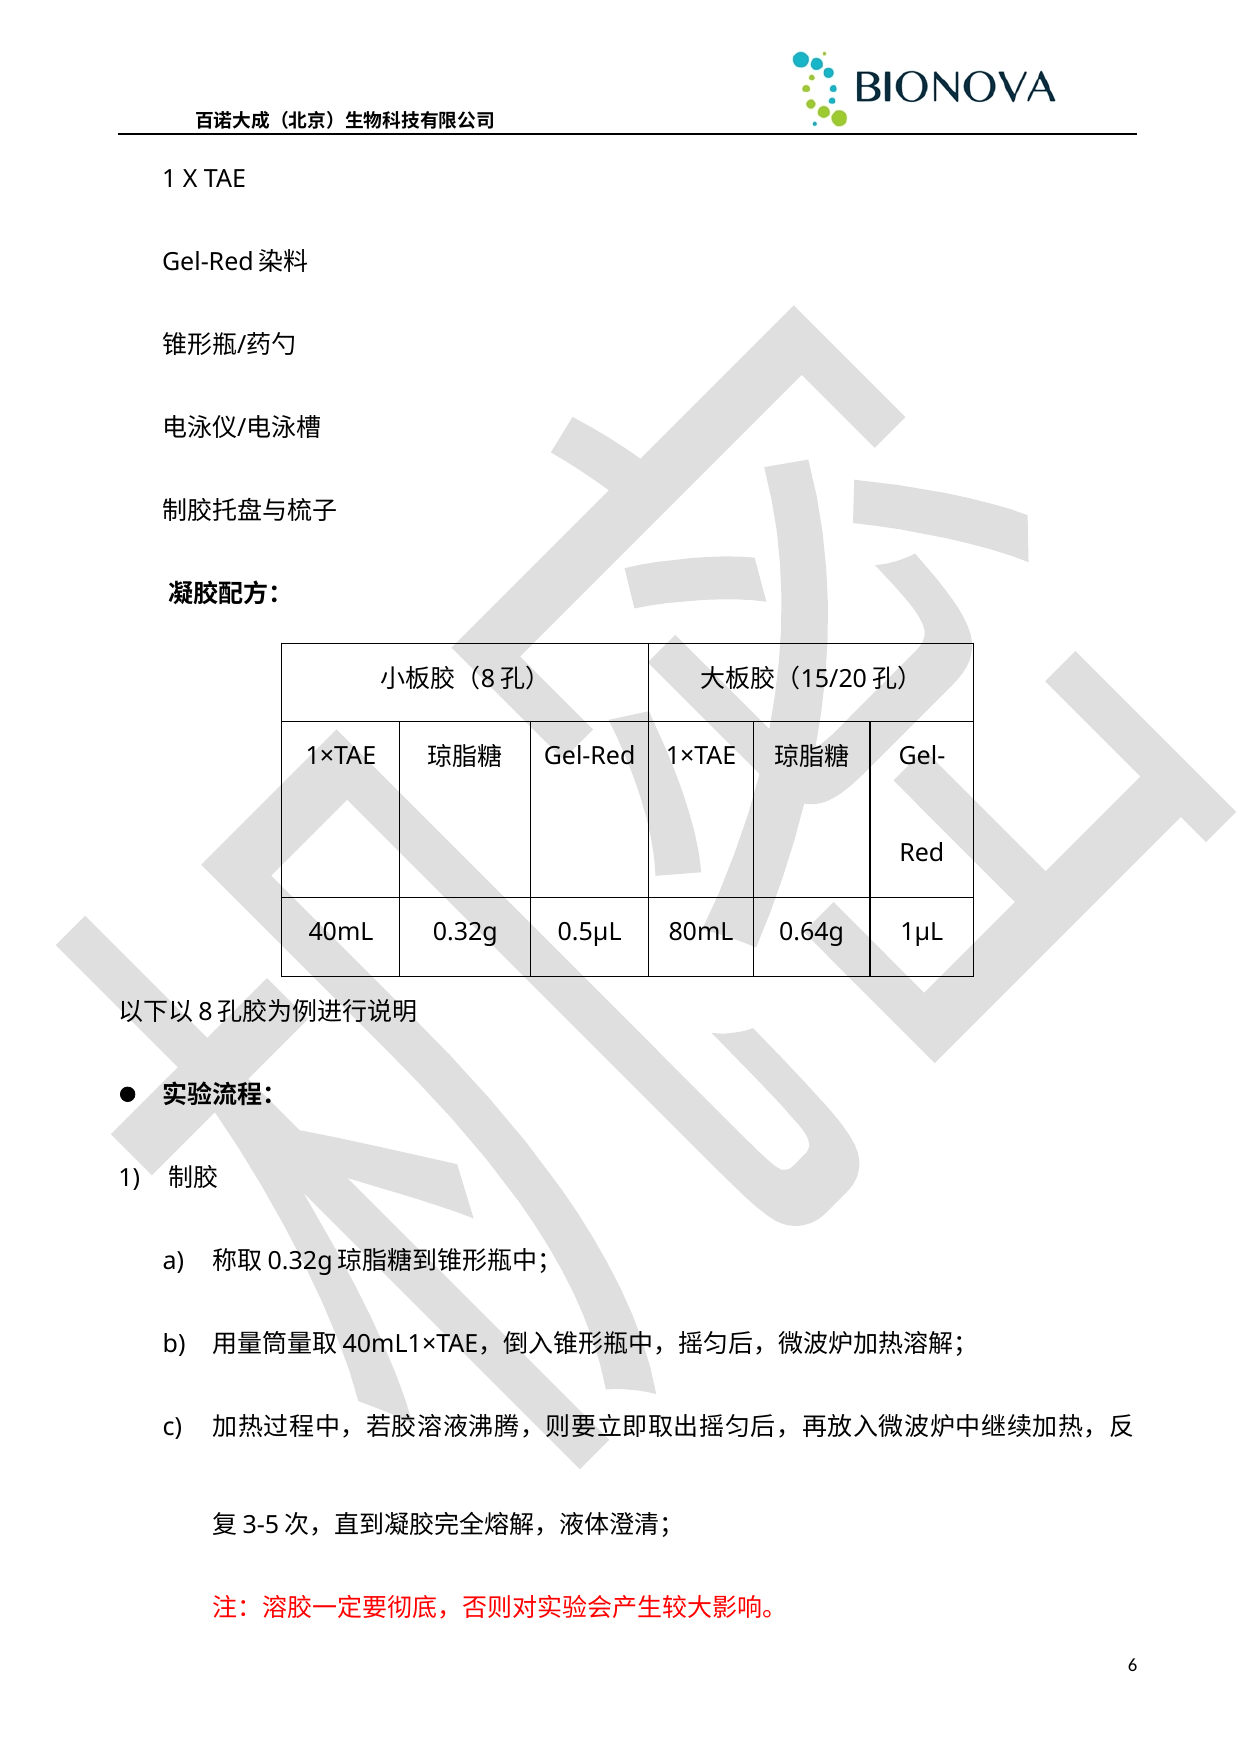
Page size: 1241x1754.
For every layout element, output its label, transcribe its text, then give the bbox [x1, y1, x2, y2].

list Gel-Red染料 [162, 227, 1137, 292]
table_cell Gel-Red [531, 722, 648, 897]
list 锥形瓶/药勺 [162, 310, 1137, 375]
list 制胶 [118, 1143, 1137, 1208]
table_cell 琼脂糖 [400, 722, 530, 897]
text 以下以8孔胶为例进行说明 [118, 977, 1137, 1042]
table_cell 80mL [649, 898, 753, 976]
table_header 大板胶（15/20孔） [649, 644, 973, 721]
table_cell 40mL [282, 898, 399, 976]
list 实验流程： [118, 1060, 1137, 1125]
table_cell 琼脂糖 [754, 722, 869, 897]
list 加热过程中，若胶溶液沸腾，则要立即取出摇匀后，再放入微波炉中继续加热，反复3-5次，直到凝胶完全熔解，液体澄清； [162, 1392, 1137, 1555]
table_cell 1μL [871, 898, 973, 976]
table_cell 0.64g [754, 898, 869, 976]
table_header 小板胶（8孔） [282, 644, 648, 721]
list 凝胶配方： [168, 559, 1137, 624]
list 用量筒量取40mL1×TAE，倒入锥形瓶中，摇匀后，微波炉加热溶解； [162, 1309, 1137, 1374]
list 电泳仪/电泳槽 [162, 393, 1137, 458]
list 注：溶胶一定要彻底，否则对实验会产生较大影响。 [212, 1573, 1137, 1638]
picture [790, 44, 1061, 128]
table_cell 1×TAE [282, 722, 399, 897]
list 制胶托盘与梳子 [162, 476, 1137, 541]
table_cell 0.5μL [531, 898, 648, 976]
table_cell Gel-Red [871, 722, 973, 897]
table_cell 0.32g [400, 898, 530, 976]
table_cell 1×TAE [649, 722, 753, 897]
list 称取0.32g琼脂糖到锥形瓶中； [162, 1226, 1137, 1291]
list 1 X TAE [162, 145, 1137, 210]
